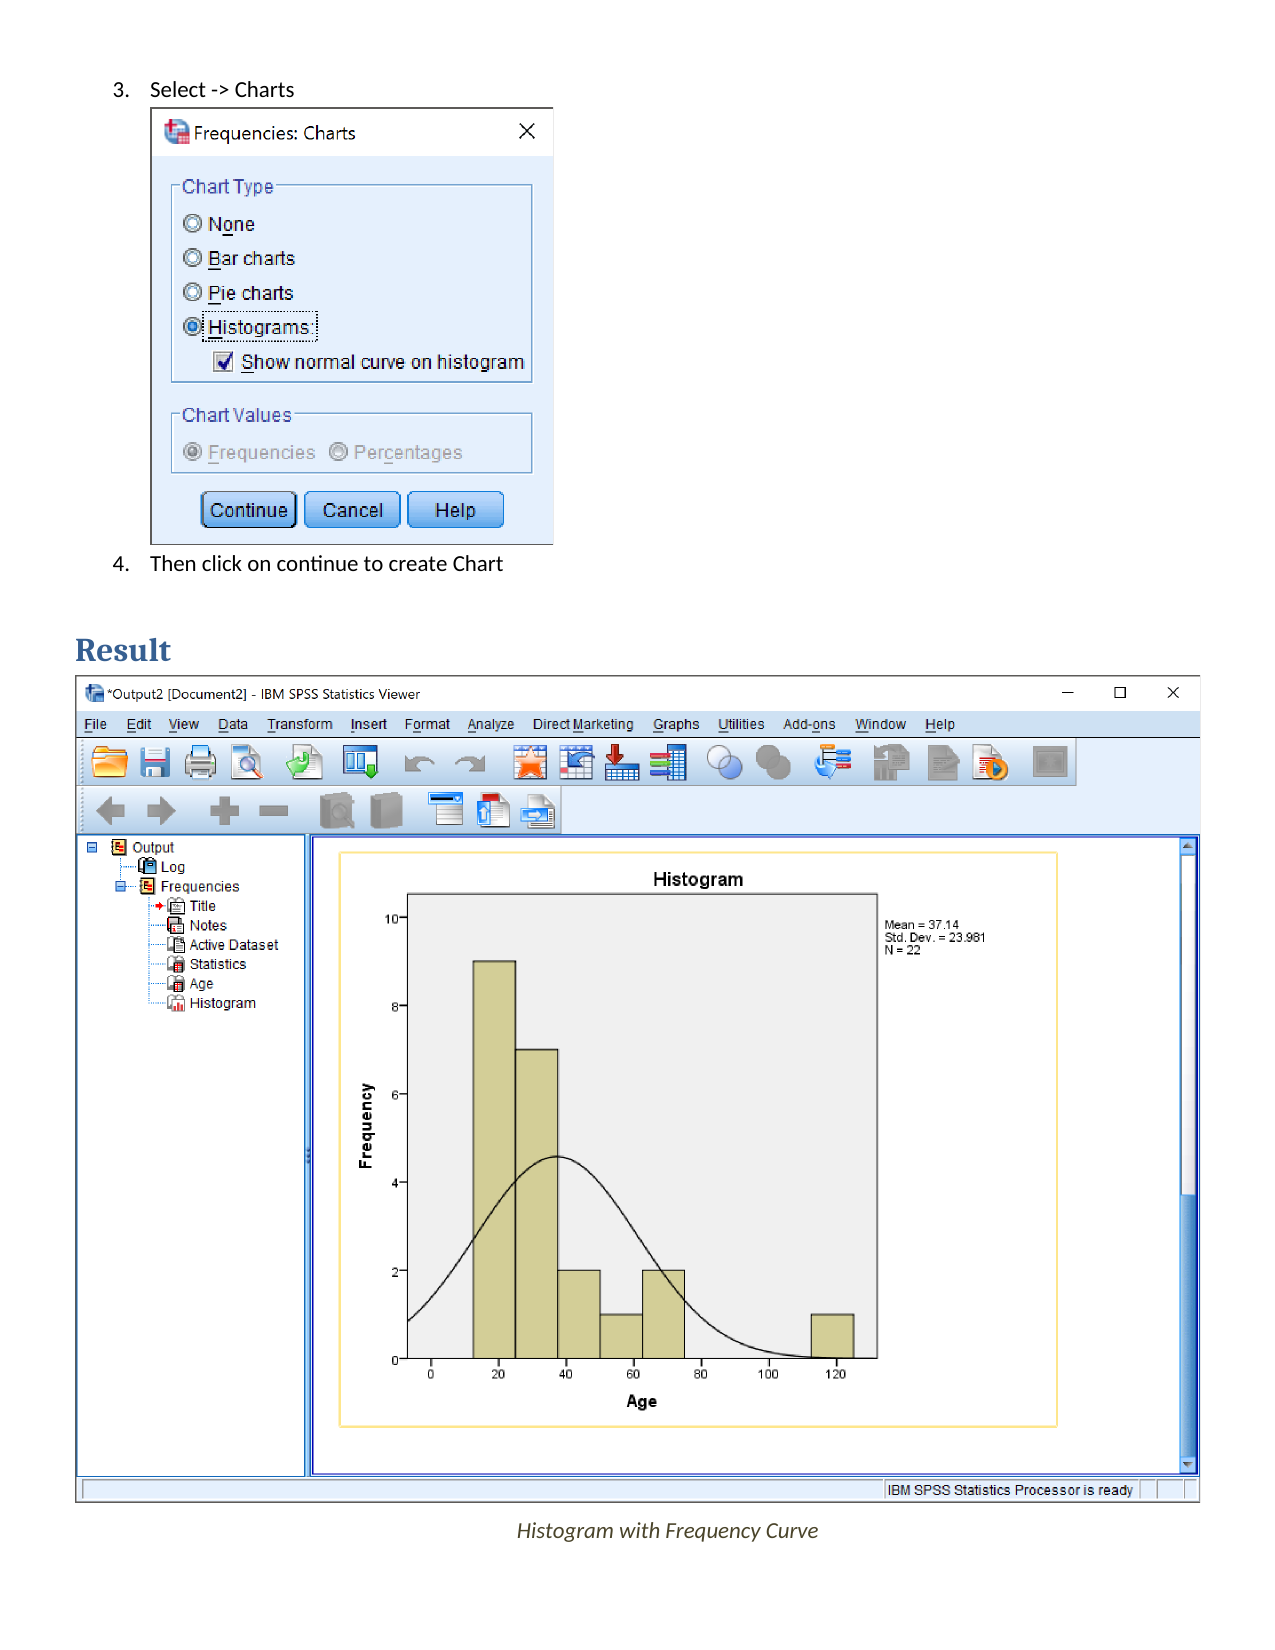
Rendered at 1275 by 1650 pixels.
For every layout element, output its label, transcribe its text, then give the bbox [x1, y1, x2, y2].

picture [150, 107, 554, 545]
picture [75, 675, 1200, 1503]
subtitle Result [75, 631, 1200, 669]
list Select -> Charts [112, 75, 1200, 103]
list Then click on continue to create Chart [112, 549, 1200, 577]
